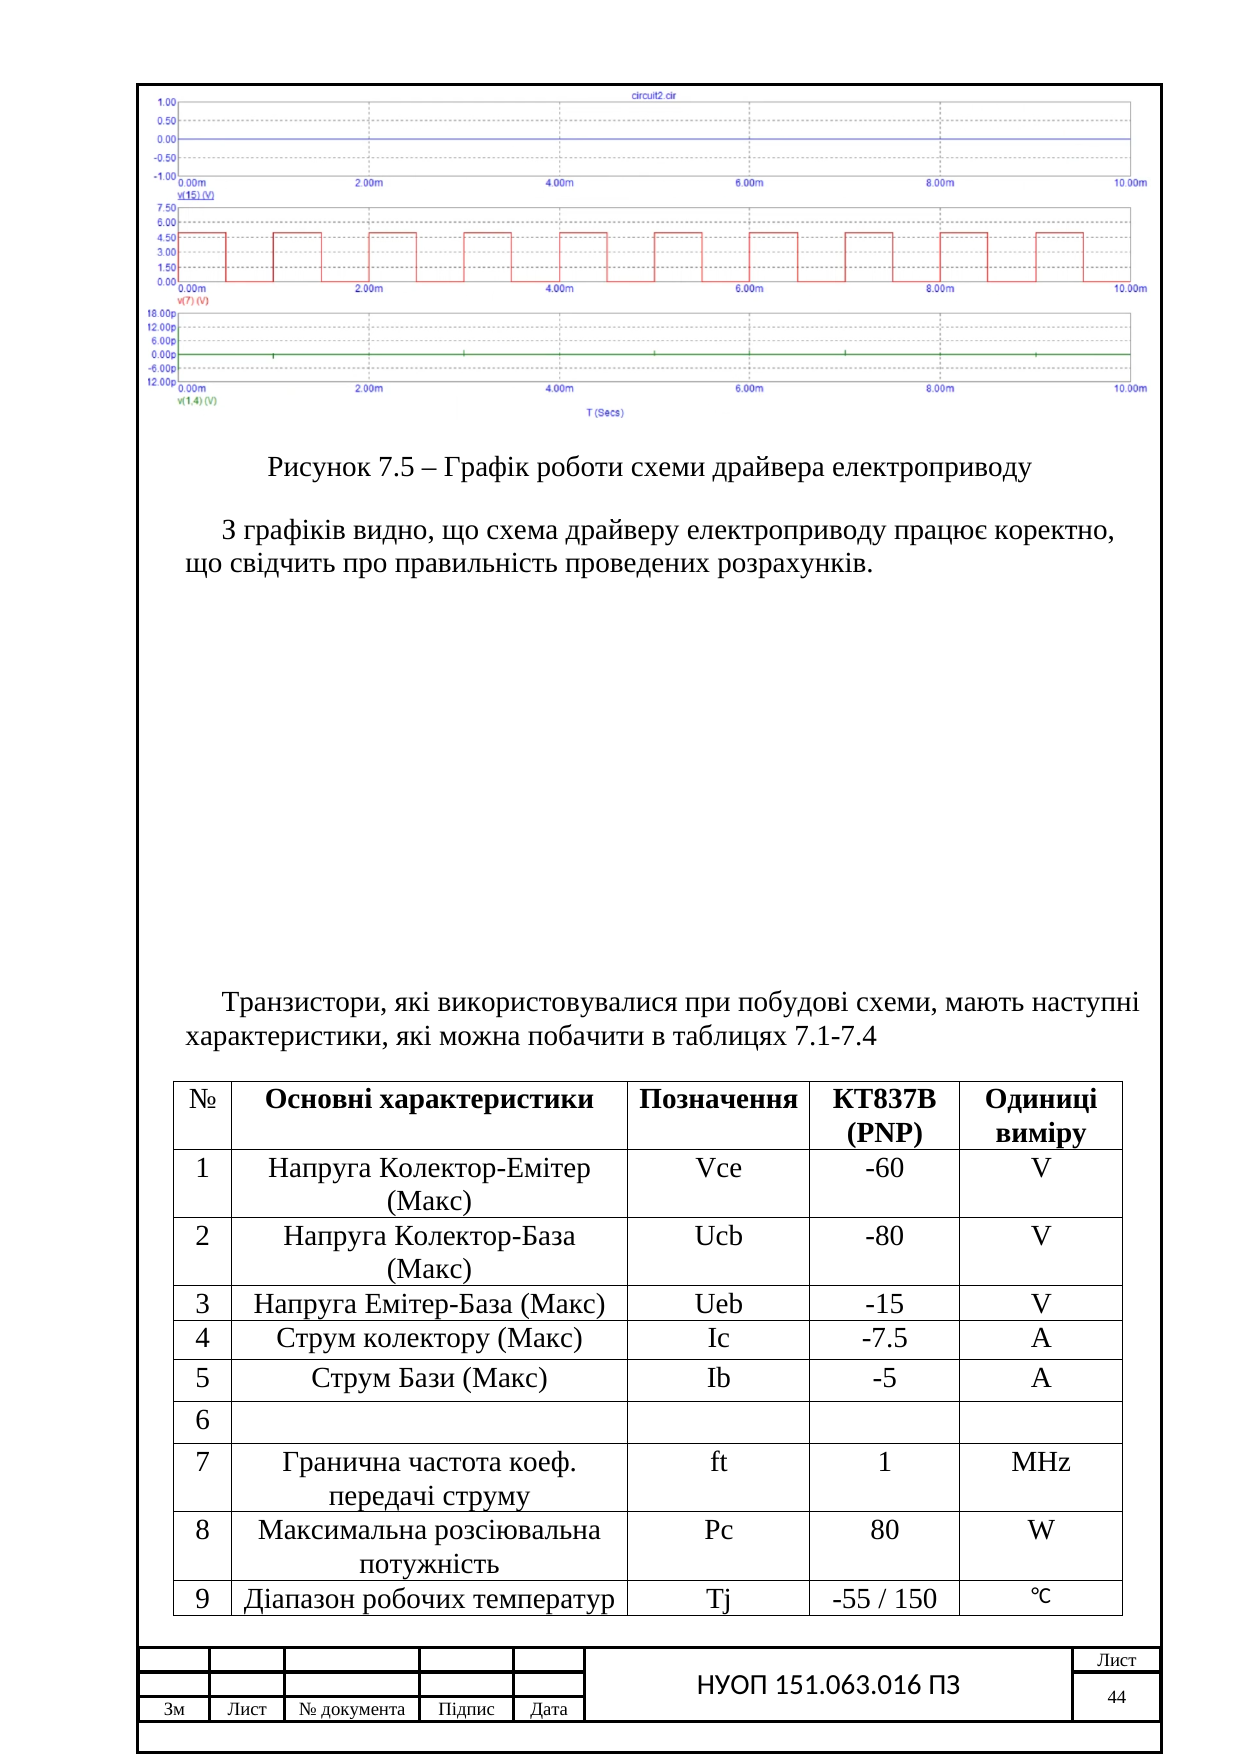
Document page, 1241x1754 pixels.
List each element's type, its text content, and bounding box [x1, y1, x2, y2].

table_cell V [960, 1286, 1122, 1319]
table_cell [810, 1402, 959, 1443]
table_cell V [960, 1150, 1122, 1217]
table_cell °С [960, 1581, 1122, 1615]
table_cell 7 [174, 1444, 231, 1511]
table_cell 1 [174, 1150, 231, 1217]
table_cell А [960, 1360, 1122, 1401]
table_cell -5 [810, 1360, 959, 1401]
table_cell -7.5 [810, 1321, 959, 1359]
table_cell Максимальна розсіювальна потужність [232, 1512, 627, 1580]
table_cell Струм Бази (Макс) [232, 1360, 627, 1401]
table_cell 6 [174, 1402, 231, 1443]
table_cell Tj [628, 1581, 809, 1615]
table_header КТ837В (PNP) [810, 1082, 959, 1149]
table_cell -60 [810, 1150, 959, 1217]
table_cell W [960, 1512, 1122, 1580]
table_cell Ueb [628, 1286, 809, 1319]
table_cell Ib [628, 1360, 809, 1401]
table_cell А [960, 1321, 1122, 1359]
text Транзистори, які використовувалися при побудові схеми, мають наступні характеристики, які можна побачити в таблицях 7.1-7.4 [185, 984, 1152, 1051]
table_header № [174, 1082, 231, 1149]
table_cell -80 [810, 1218, 959, 1285]
table_cell [232, 1402, 627, 1443]
text З графіків видно, що схема драйверу електроприводу працює коректно, що свідчить про правильність проведених розрахунків. [185, 512, 1152, 579]
table_cell Напруга Колектор-База (Макс) [232, 1218, 627, 1285]
table_cell 1 [810, 1444, 959, 1511]
table_cell Pc [628, 1512, 809, 1580]
table_cell [628, 1402, 809, 1443]
table_cell 80 [810, 1512, 959, 1580]
table_cell Напруга Емітер-База (Макс) [232, 1286, 627, 1319]
table_cell Напруга Колектор-Емітер (Макс) [232, 1150, 627, 1217]
table_cell -15 [810, 1286, 959, 1319]
table_cell V [960, 1218, 1122, 1285]
table_header Основні характеристики [232, 1082, 627, 1149]
table_header Одиниці виміру [960, 1082, 1122, 1149]
table_cell Ic [628, 1321, 809, 1359]
table_cell MHz [960, 1444, 1122, 1511]
table_cell Ucb [628, 1218, 809, 1285]
table_cell 5 [174, 1360, 231, 1401]
text Рисунок 7.5 – Графік роботи схеми драйвера електроприводу [148, 449, 1152, 483]
picture [148, 88, 1152, 420]
table_cell Гранична частота коеф. передачі струму [232, 1444, 627, 1511]
table_cell -55 / 150 [810, 1581, 959, 1615]
table_cell Струм колектору (Макс) [232, 1321, 627, 1359]
table_cell Діапазон робочих температур [232, 1581, 627, 1615]
table_cell 8 [174, 1512, 231, 1580]
table_cell 3 [174, 1286, 231, 1319]
table_cell [960, 1402, 1122, 1443]
table_cell Vce [628, 1150, 809, 1217]
table_cell ft [628, 1444, 809, 1511]
table_cell 9 [174, 1581, 231, 1615]
table_cell 2 [174, 1218, 231, 1285]
table_header Позначення [628, 1082, 809, 1149]
table_cell 4 [174, 1321, 231, 1359]
